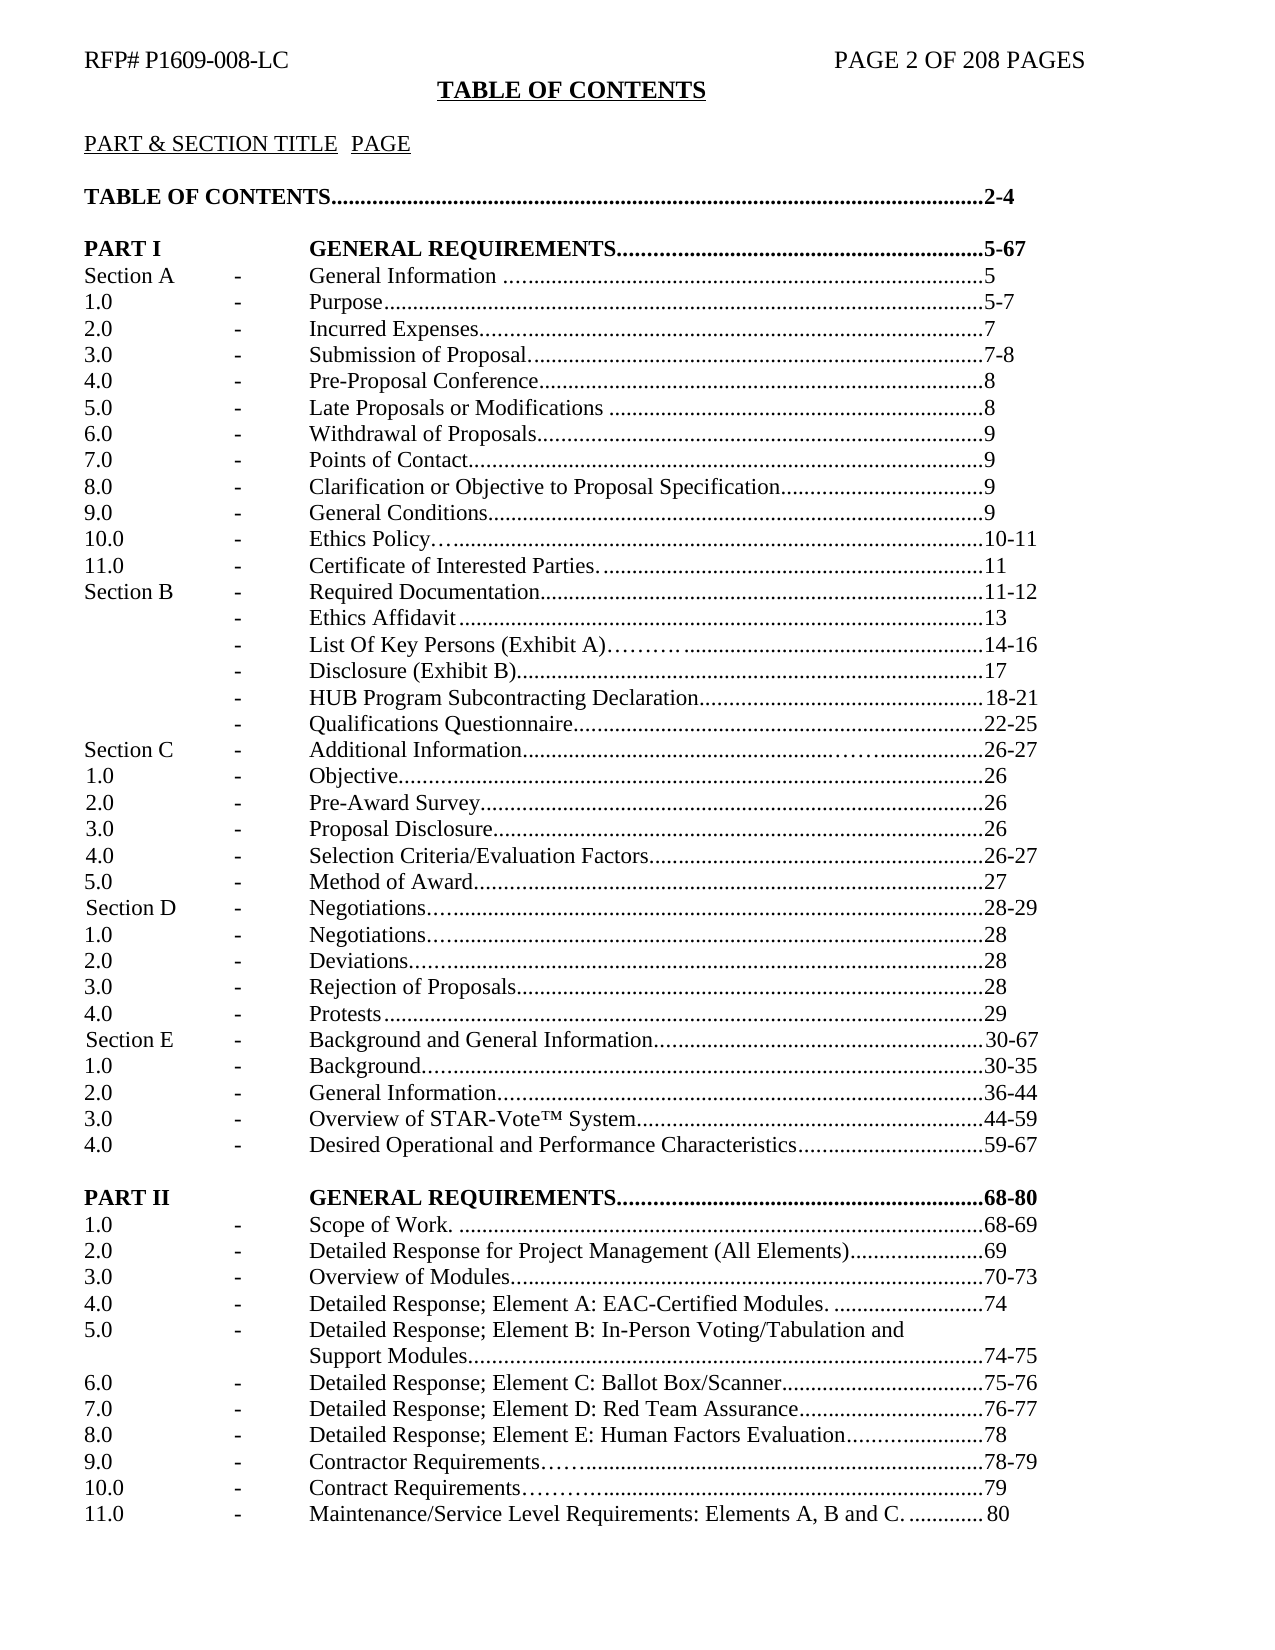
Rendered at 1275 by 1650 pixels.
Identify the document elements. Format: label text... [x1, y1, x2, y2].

list - Deviations 28 [84, 947, 1191, 973]
text 2.0 - Detailed Response for Project Management (All Elements) 69 [84, 1237, 1191, 1263]
text 6.0 - Detailed Response; Element C: Ballot Box/Scanner 75-76 [84, 1369, 1191, 1395]
list - Rejection of Proposals.. 28 [84, 973, 1191, 1000]
text - Qualifications Questionnaire 22-25 [84, 710, 1191, 736]
list - Method of Award 27 [84, 868, 1191, 894]
text 11.0 - Certificate of Interested Parties 11 [84, 552, 1191, 578]
text 1.0 - Purpose 5-7 [84, 288, 1191, 314]
text 4.0 - Detailed Response; Element A: EAC-Certified Modules 74 [84, 1290, 1191, 1316]
text 2.0 - General Information 36-44 [84, 1079, 1191, 1105]
text Section D - Negotiations 28-29 [84, 894, 1191, 921]
text 2.0 - Incurred Expenses 7 [84, 314, 1191, 341]
text 3.0 - Overview of Modules 70-73 [84, 1263, 1191, 1290]
text 9.0 - General Conditions 9 [84, 499, 1191, 525]
text 1.0 - Objective 26 [84, 763, 1191, 789]
text 1.0 - Negotiations 28 [84, 921, 1191, 947]
text Section A - General Information 5 [84, 262, 1191, 288]
text 4.0 - Pre-Proposal Conference 8 [84, 367, 1191, 394]
text 8.0 - Clarification or Objective to Proposal Specification 9 [84, 473, 1191, 499]
text 4.0 - Selection Criteria/Evaluation Factors 26-27 [84, 842, 1191, 868]
text 11.0 - Maintenance/Service Level Requirements: Elements A, B and C 80 [84, 1501, 1191, 1527]
text TABLE OF CONTENTS 2-4 [84, 183, 1191, 209]
text - HUB Program Subcontracting Declaration 18-21 [84, 683, 1191, 710]
text 5.0 - Late Proposals or Modifications 8 [84, 394, 1191, 420]
text 3.0 - Proposal Disclosure 26 [84, 815, 1191, 842]
text 2.0 - Pre-Award Survey 26 [84, 789, 1191, 815]
text 7.0 - Points of Contact 9 [84, 446, 1191, 473]
text PART II GENERAL REQUIREMENTS 68-80 [84, 1184, 1191, 1211]
text 10.0 - Contract Requirements……… 79 [84, 1474, 1191, 1501]
text 5.0 - Detailed Response; Element B: In-Person Voting/Tabulation and [84, 1316, 1191, 1342]
text - List Of Key Persons (Exhibit A)………. 14-16 [84, 631, 1191, 657]
text 8.0 - Detailed Response; Element E: Human Factors Evaluation 78 [84, 1421, 1191, 1448]
text Support Modules 74-75 [84, 1342, 1191, 1369]
text 4.0 - Desired Operational and Performance Characteristics 59-67 [84, 1132, 1191, 1158]
text PART I GENERAL REQUIREMENTS 5-67 [84, 236, 1191, 262]
text - Ethics Affidavit 13 [84, 604, 1191, 631]
text Section E - Background and General Information 30-67 [84, 1026, 1191, 1052]
text 3.0 - Overview of STAR-Vote™ System 44-59 [84, 1105, 1191, 1132]
text - Disclosure (Exhibit B) 17 [84, 657, 1191, 683]
text PART & SECTION TITLE PAGE [84, 130, 1191, 156]
text 1.0 - Scope of Work 68-69 [84, 1211, 1191, 1237]
text 10.0 - Ethics Policy 10-11 [84, 525, 1191, 552]
text 9.0 - Contractor Requirements…… 78-79 [84, 1448, 1191, 1474]
text Section B - Required Documentation 11-12 [84, 578, 1191, 604]
text TABLE OF CONTENTS [84, 75, 1191, 104]
text 6.0 - Withdrawal of Proposals 9 [84, 420, 1191, 446]
text 3.0 - Submission of Proposal 7-8 [84, 341, 1191, 367]
text 7.0 - Detailed Response; Element D: Red Team Assurance 76-77 [84, 1395, 1191, 1421]
list - Protests 29 [84, 1000, 1191, 1026]
text 1.0 - Background 30-35 [84, 1052, 1191, 1079]
text Section C - Additional Information ……. 26-27 [84, 736, 1191, 763]
